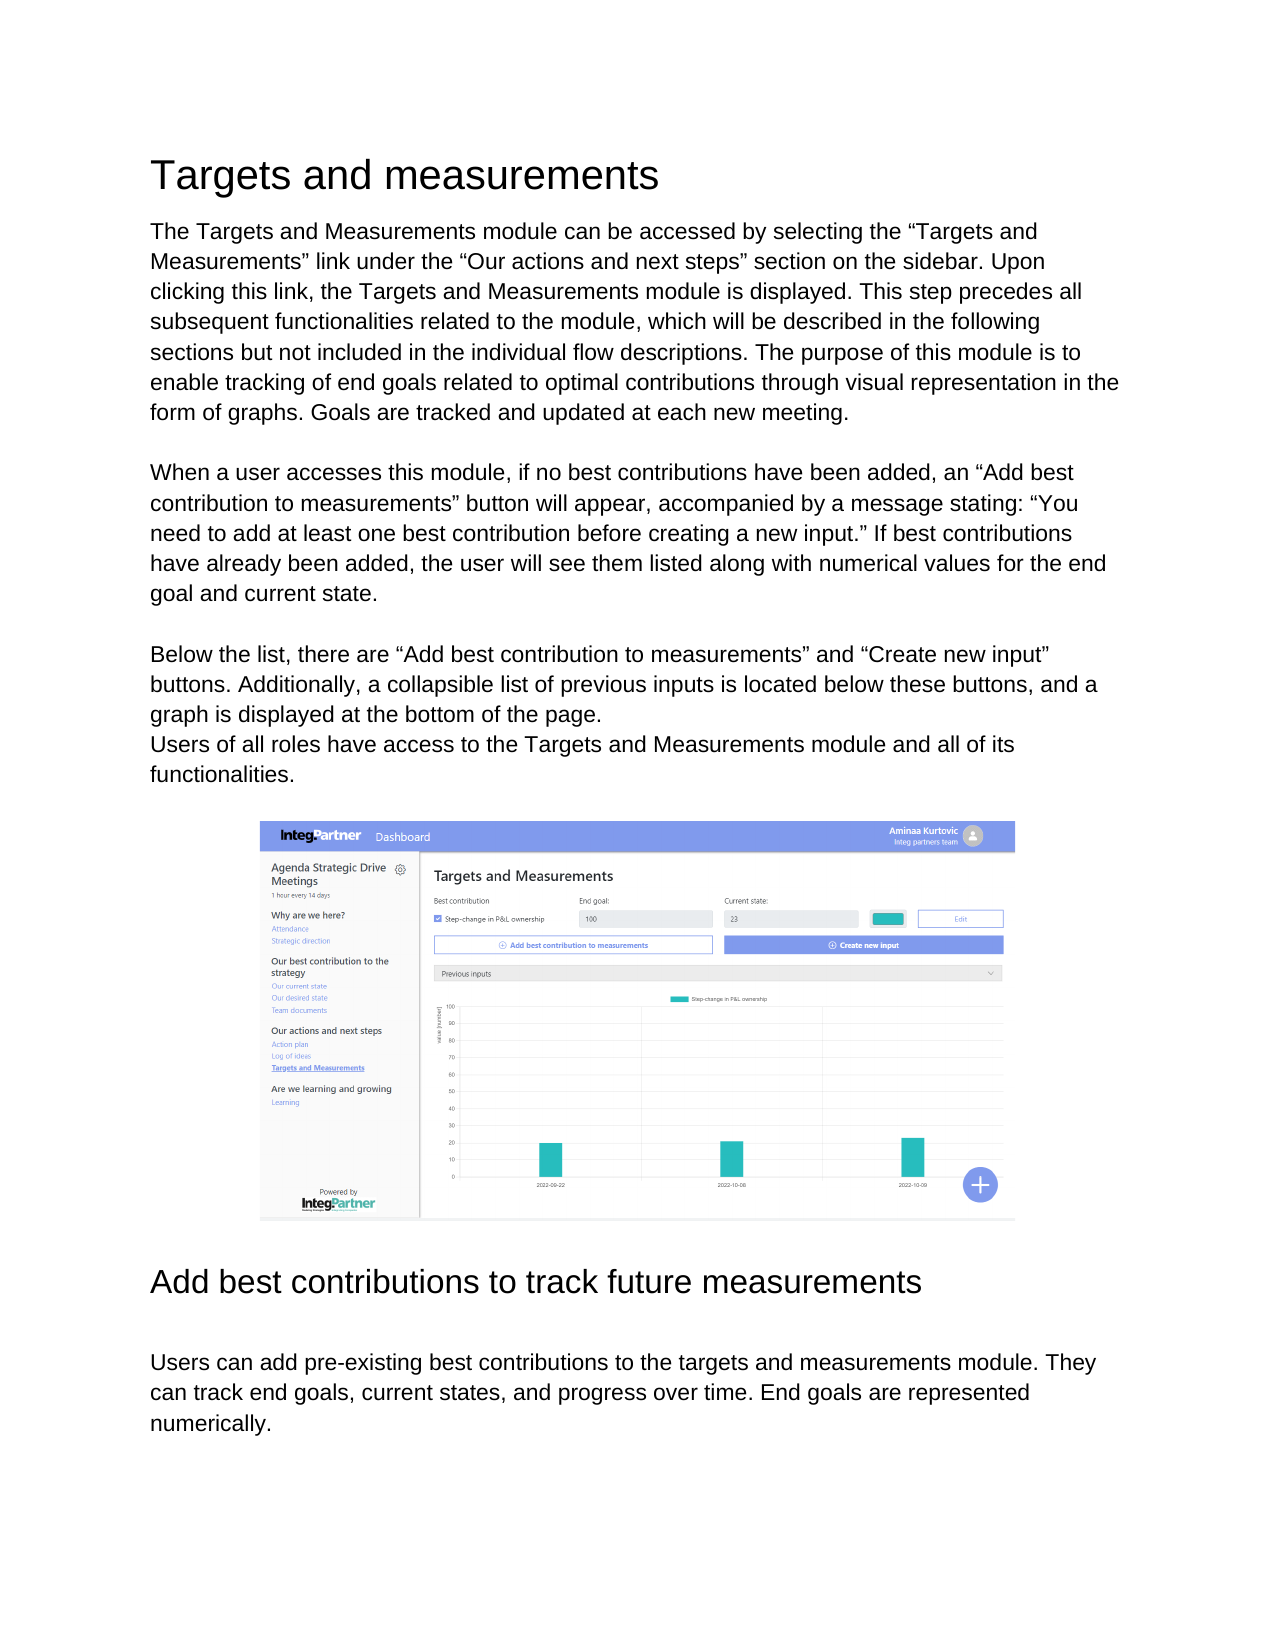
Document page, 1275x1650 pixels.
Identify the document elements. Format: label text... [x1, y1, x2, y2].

text When a user accesses this module, if no best contributions have been added, an “Add best contribution to measurements” button will appear, accompanied by a message stating: “You need to add at least one best contribution before creating a new input.” If best contributions have already been added, the user will see them listed along with numerical values for the end goal and current state. [150, 459, 1125, 606]
text Users can add pre-existing best contributions to the targets and measurements module. They can track end goals, current states, and progress over time. End goals are represented numerically. [150, 1349, 1125, 1436]
text Users of all roles have access to the Targets and Measurements module and all of its functionalities. [150, 731, 1125, 788]
text Below the list, there are “Add best contribution to measurements” and “Create new input” buttons. Additionally, a collapsible list of previous inputs is located below these buttons, and a graph is displayed at the bottom of the page. [150, 641, 1125, 727]
subtitle Add best contributions to track future measurements [150, 1262, 1125, 1301]
text The Targets and Measurements module can be accessed by selecting the “Targets and Measurements” link under the “Our actions and next steps” section on the sidebar. Upon clicking this link, the Targets and Measurements module is displayed. This step precedes all subsequent functionalities related to the module, which will be described in the following sections but not included in the individual flow descriptions. The purpose of this module is to enable tracking of end goals related to optimal contributions through visual representation in the form of graphs. Goals are tracked and updated at each new meeting. [150, 218, 1125, 425]
picture [259, 821, 1016, 1221]
subtitle Targets and measurements [150, 150, 1125, 198]
